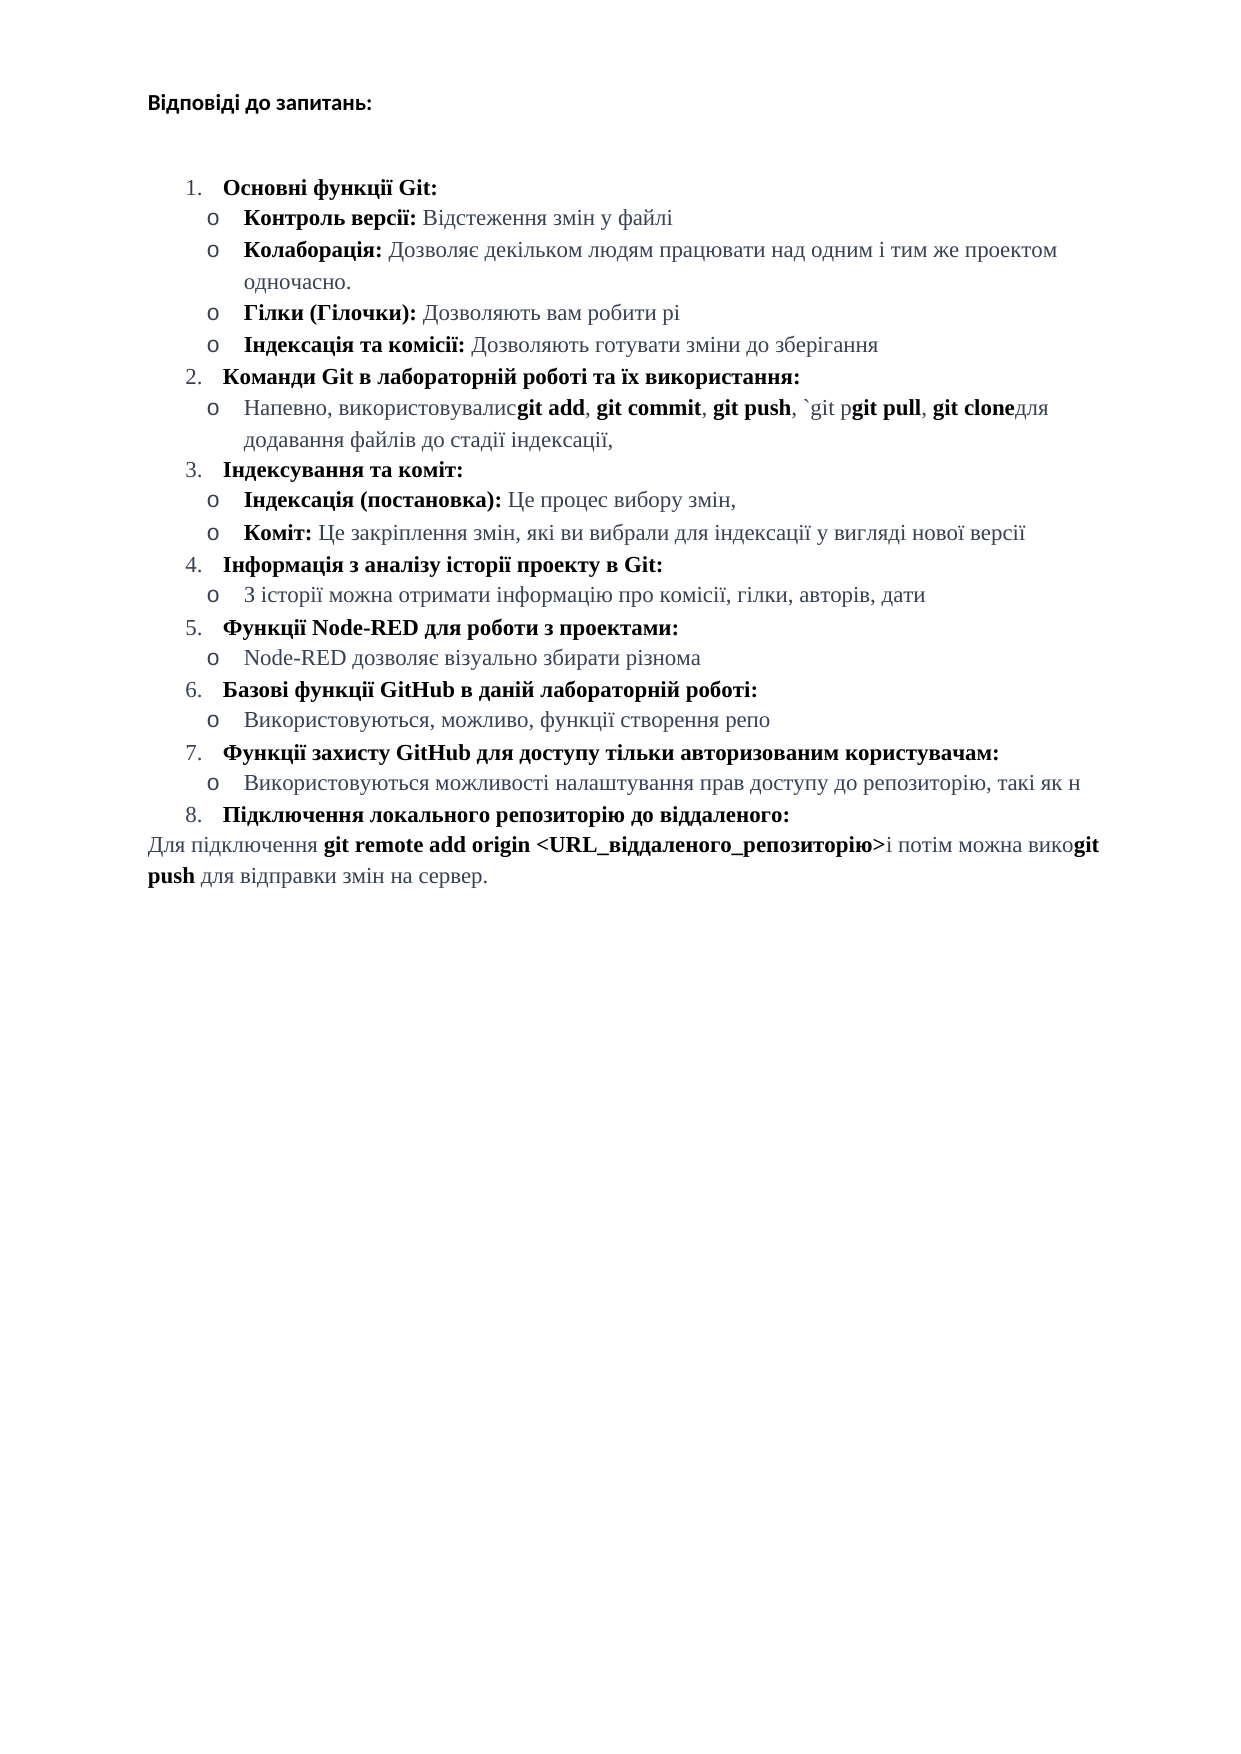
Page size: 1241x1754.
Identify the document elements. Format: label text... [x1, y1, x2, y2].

list Коміт: Це закріплення змін, які ви вибрали для індексації у вигляді нової версії [206, 518, 1152, 547]
list Node-RED дозволяє візуально збирати різнома [206, 644, 1152, 672]
list Функції Node-RED для роботи з проектами: [185, 613, 1152, 640]
list Підключення локального репозиторію до віддаленого: [185, 801, 1152, 828]
list Гілки (Гілочки): Дозволяють вам робити рі [206, 299, 1152, 327]
list Відповіді до запитань: [148, 88, 1152, 117]
list Використовуються, можливо, функції створення репо [206, 706, 1152, 734]
list Напевно, використовувалисgit add, git commit, git push, `git pgit pull, git cloneдля додавання файлів до стадії індексації, [206, 394, 1152, 452]
list Індексація та комісії: Дозволяють готувати зміни до зберігання [206, 331, 1152, 359]
list Функції захисту GitHub для доступу тільки авторизованим користувачам: [185, 739, 1152, 765]
list Базові функції GitHub в даній лабораторній роботі: [185, 676, 1152, 702]
list Контроль версії: Відстеження змін у файлі [206, 204, 1152, 232]
list Використовуються можливості налаштування прав доступу до репозиторію, такі як н [206, 769, 1152, 797]
text Для підключення git remote add origin <URL_віддаленого_репозиторію>і потім можна викоgit push для відправки змін на сервер. [148, 832, 1152, 888]
list Колаборація: Дозволяє декільком людям працювати над одним і тим же проектом одночасно. [206, 236, 1152, 295]
list Індексування та коміт: [185, 456, 1152, 482]
list Основні функції Git: [185, 174, 1152, 200]
list Команди Git в лабораторній роботі та їх використання: [185, 363, 1152, 390]
list Інформація з аналізу історії проекту в Git: [185, 551, 1152, 577]
list З історії можна отримати інформацію про комісії, гілки, авторів, дати [206, 581, 1152, 609]
list Індексація (постановка): Це процес вибору змін, [206, 486, 1152, 514]
